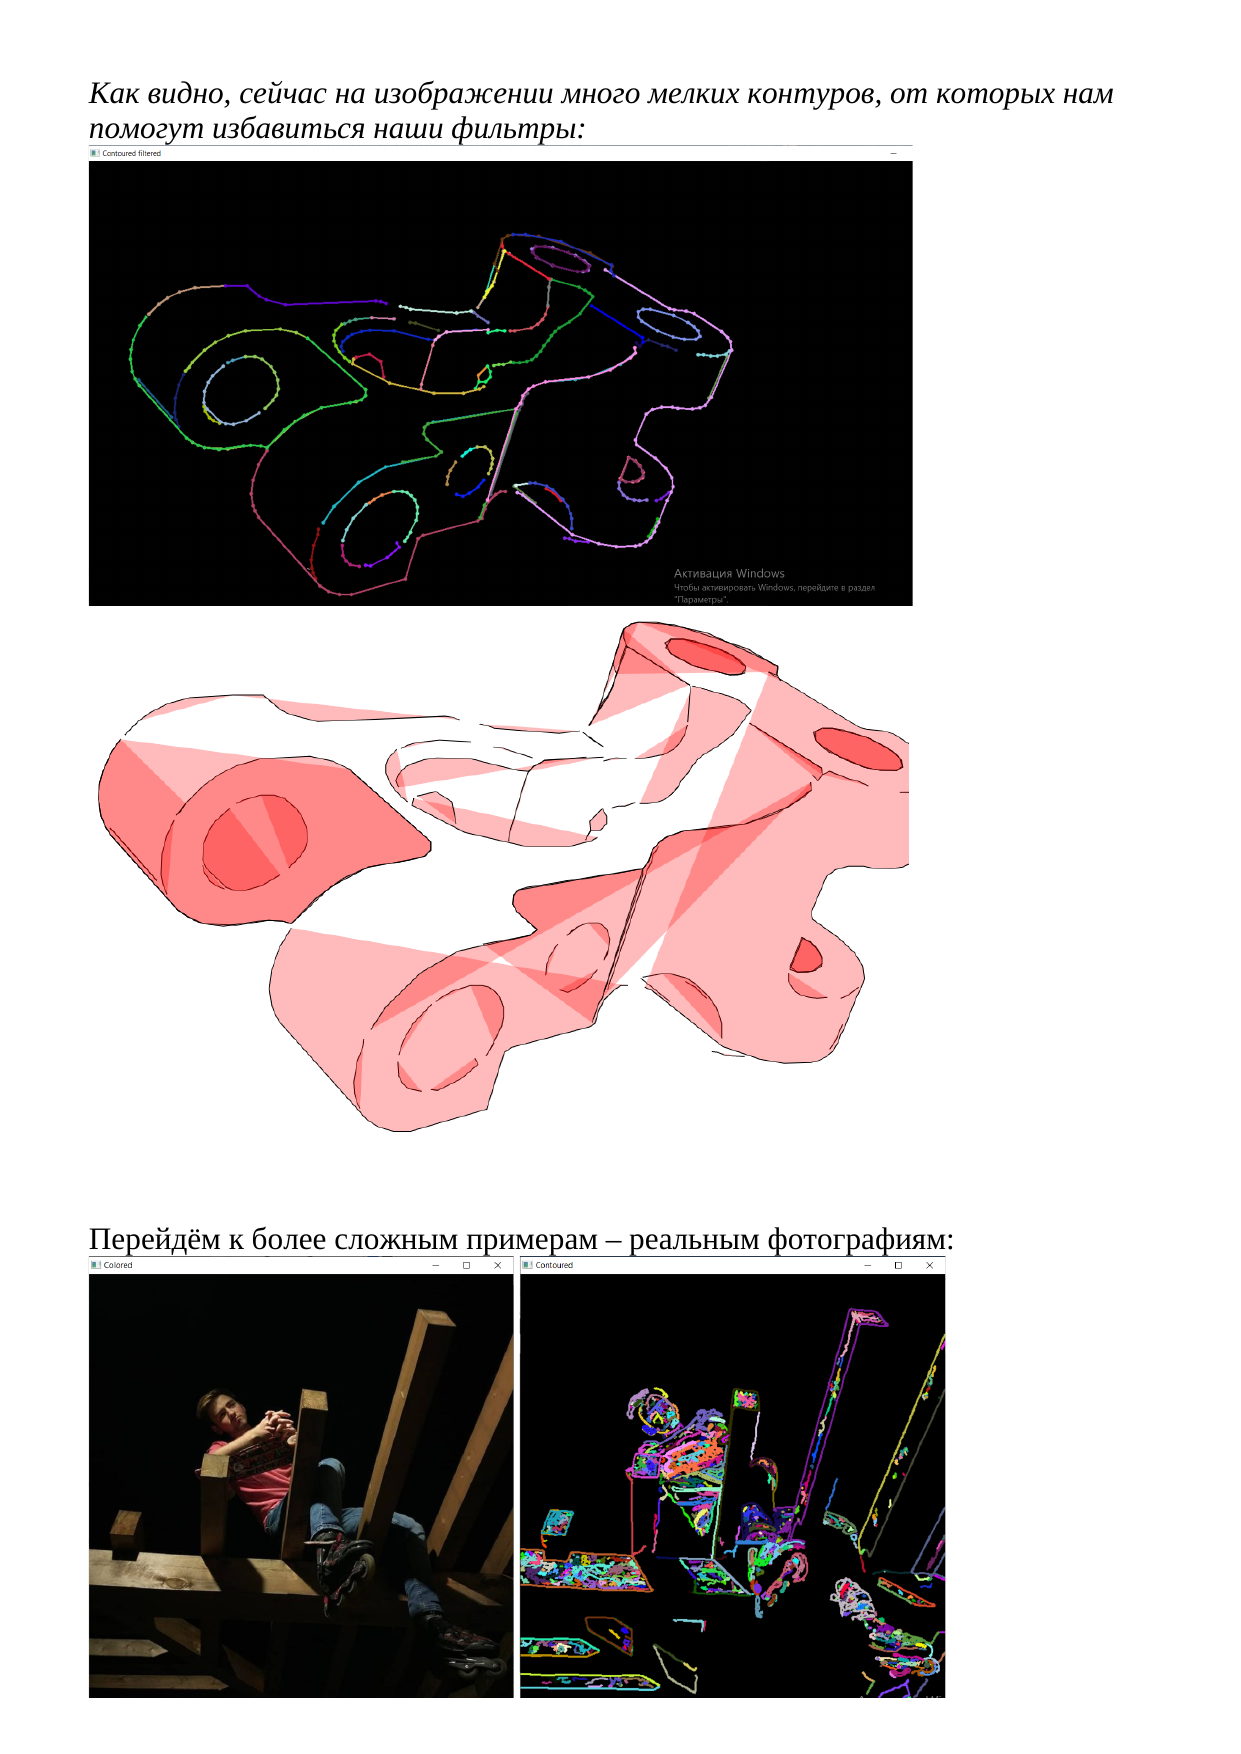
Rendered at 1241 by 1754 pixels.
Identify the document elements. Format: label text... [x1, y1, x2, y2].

picture [88, 145, 913, 1149]
picture [519, 1256, 946, 1698]
text Перейдём к более сложным примерам – реальным фотографиям: [89, 1221, 1152, 1257]
picture [88, 1256, 514, 1698]
text Как видно, сейчас на изображении много мелких контуров, от которых нам помогут избавиться наши фильтры: [89, 74, 1152, 146]
